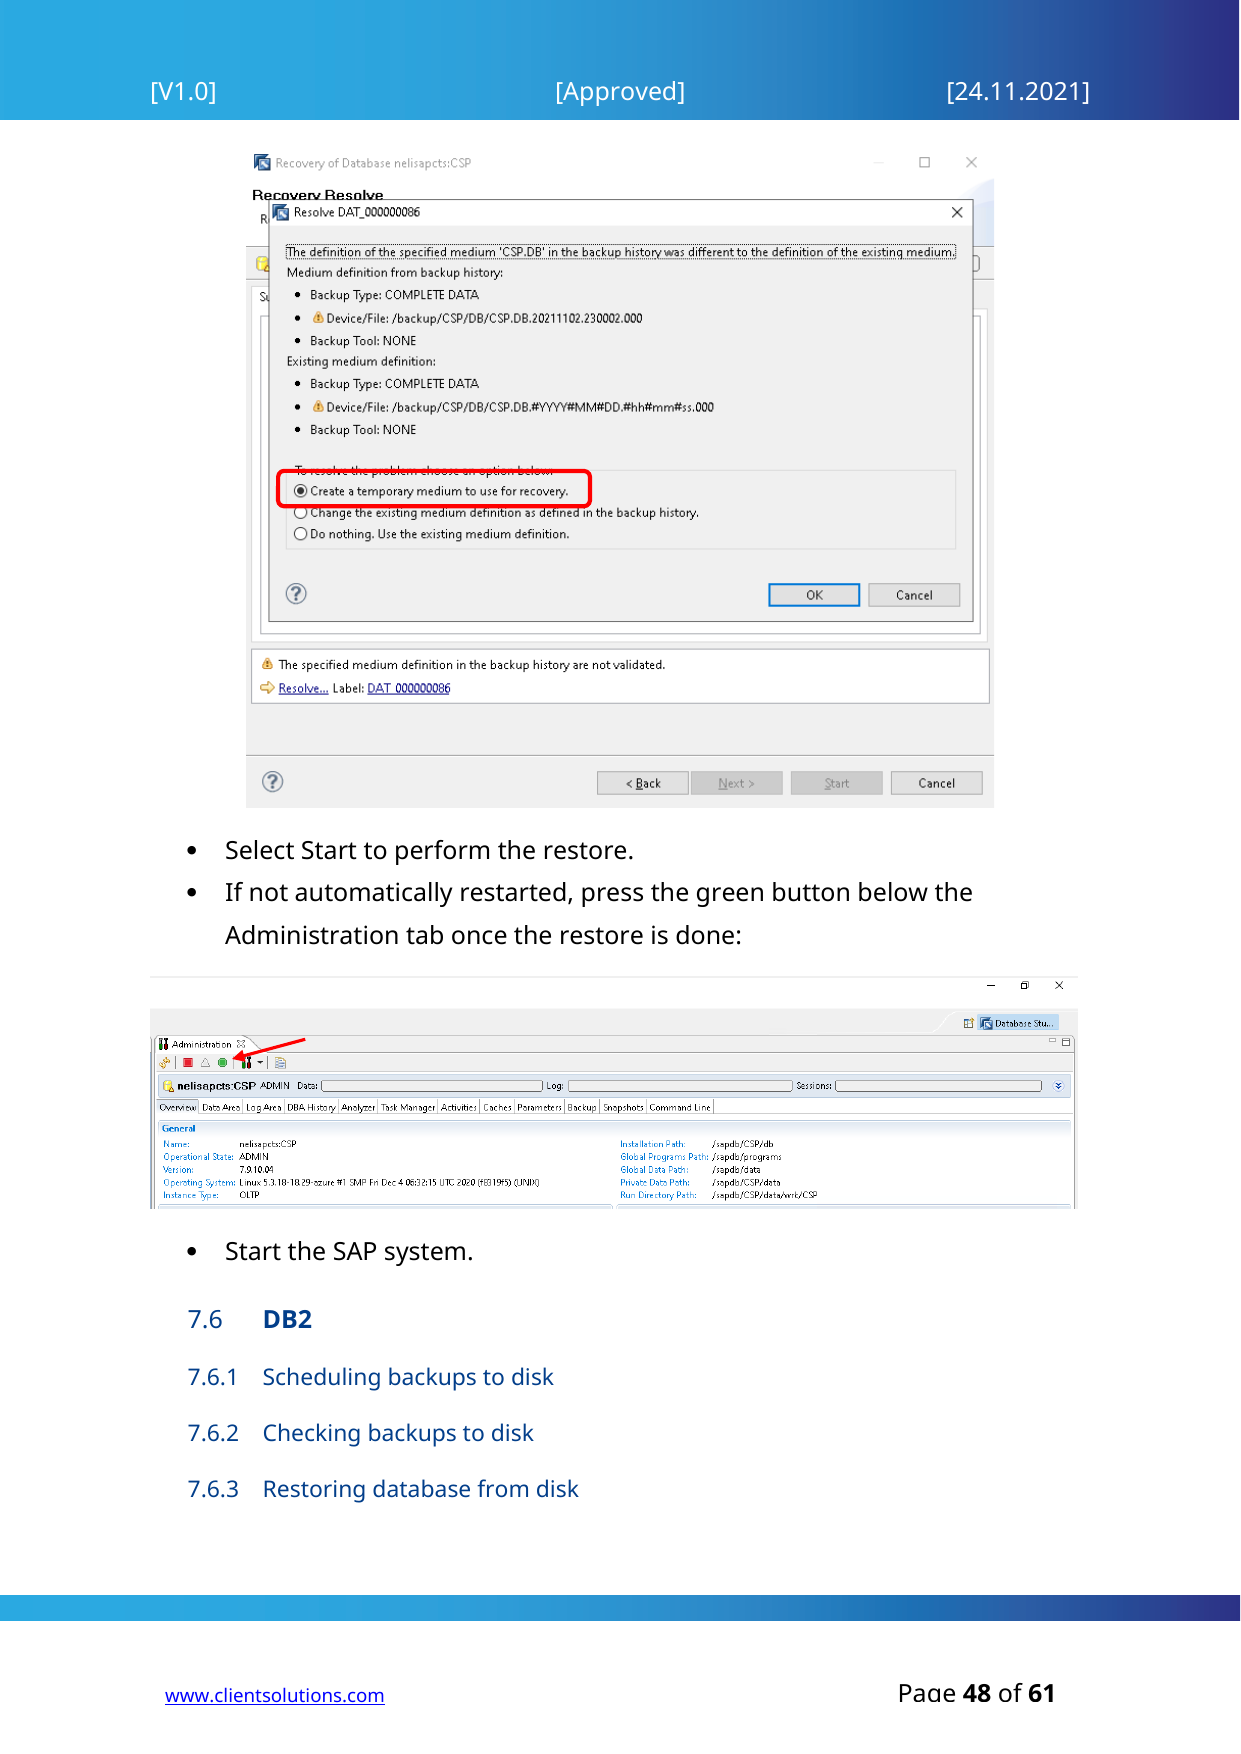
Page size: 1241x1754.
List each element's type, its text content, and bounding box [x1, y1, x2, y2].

subtitle Scheduling backups to disk [187, 1361, 1090, 1392]
subtitle DB2 [187, 1302, 1090, 1336]
subtitle Checking backups to disk [187, 1417, 1090, 1448]
picture [0, 0, 1240, 120]
picture [150, 976, 1078, 1209]
picture [246, 150, 995, 808]
picture [0, 1595, 1241, 1621]
list Start the SAP system. [187, 1234, 1090, 1268]
list If not automatically restarted, press the green button below the Administration tab once the restore is done: [187, 875, 1090, 952]
subtitle Restoring database from disk [187, 1473, 1090, 1504]
list Select Start to perform the restore. [187, 833, 1090, 867]
